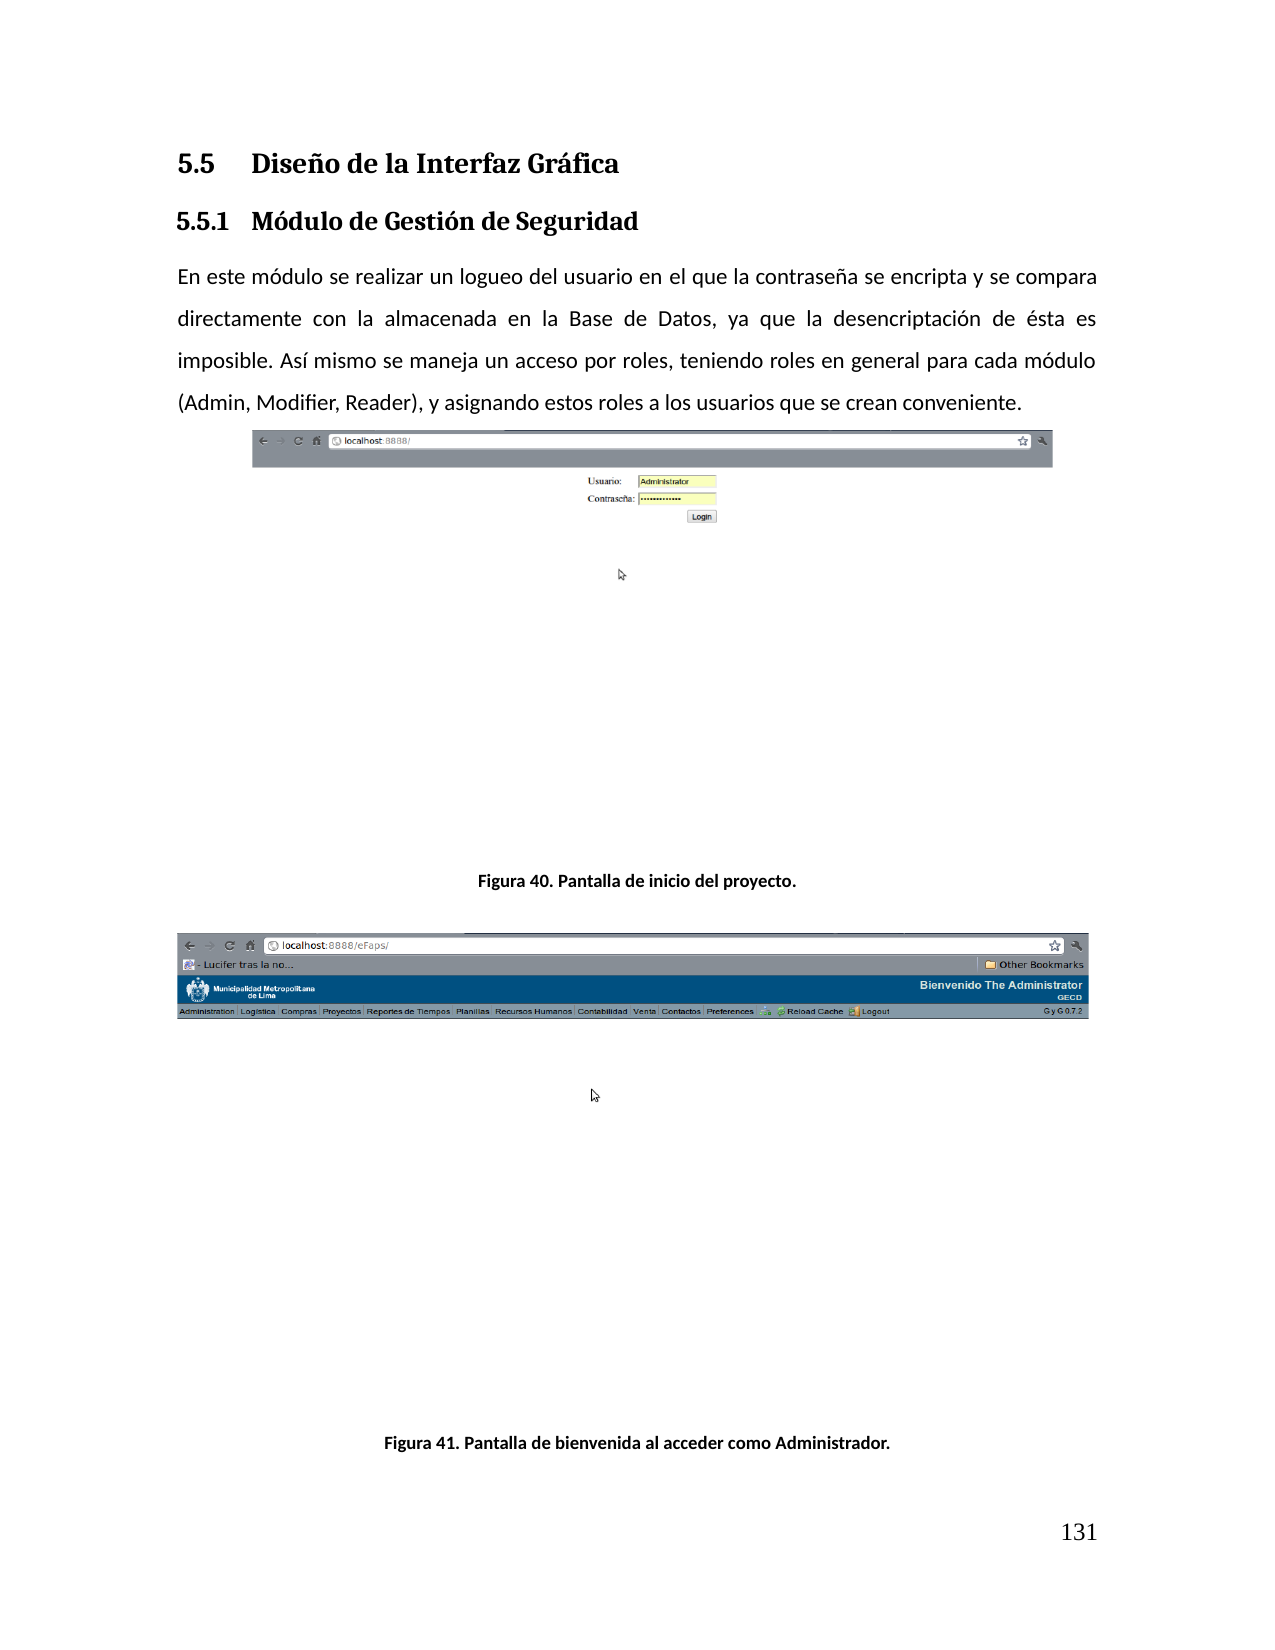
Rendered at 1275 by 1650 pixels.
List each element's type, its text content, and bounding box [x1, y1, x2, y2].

text Figura 40. Pantalla de inicio del proyecto. [177, 869, 1098, 892]
subtitle Módulo de Gestión de Seguridad [176, 206, 1098, 237]
picture [252, 430, 1053, 857]
text Figura 41. Pantalla de bienvenida al acceder como Administrador. [177, 1431, 1098, 1454]
subtitle Diseño de la Interfaz Gráfica [178, 148, 1098, 181]
picture [177, 933, 1089, 1419]
text En este módulo se realizar un logueo del usuario en el que la contraseña se encripta y se compara directamente con la almacenada en la Base de Datos, ya que la desencriptación de ésta es imposible. Así mismo se maneja un acceso por roles, teniendo roles en general para cada módulo (Admin, Modifier, Reader), y asignando estos roles a los usuarios que se crean conveniente. [177, 262, 1098, 416]
